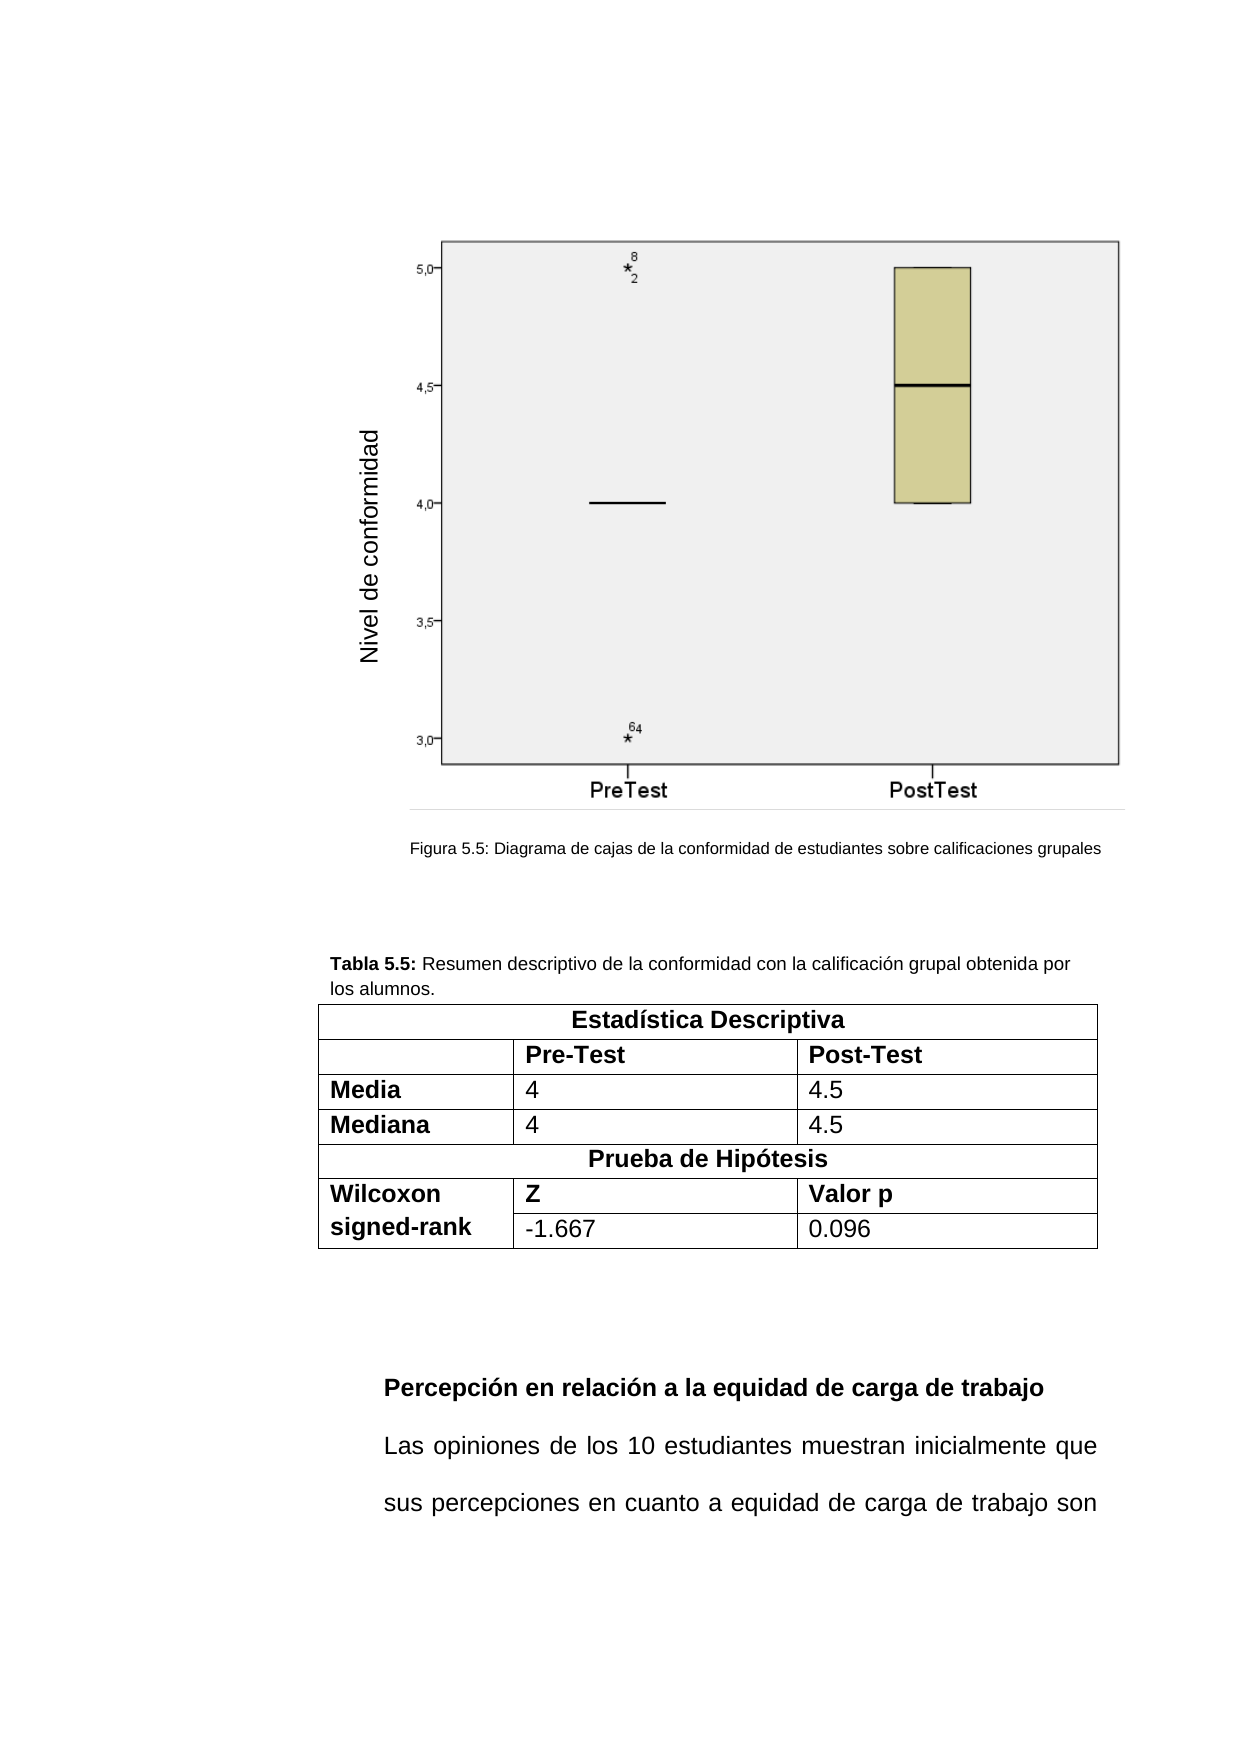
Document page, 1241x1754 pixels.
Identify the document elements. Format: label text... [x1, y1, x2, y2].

table_cell 4.5 [798, 1075, 1097, 1109]
text Percepción en relación a la equidad de carga de trabajo [384, 1373, 1098, 1402]
table_cell Media [319, 1075, 513, 1109]
table_cell Prueba de Hipótesis [319, 1145, 1097, 1178]
table_cell Wilcoxon signed-rank [319, 1179, 513, 1248]
table_cell [319, 1040, 513, 1074]
table_cell Mediana [319, 1110, 513, 1143]
table_cell Pre-Test [514, 1040, 797, 1074]
table_cell Post-Test [798, 1040, 1097, 1074]
picture [409, 236, 1126, 839]
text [384, 1431, 1098, 1517]
table_cell 0.096 [798, 1214, 1097, 1248]
table_cell Nivel de conformidad [339, 236, 398, 858]
table_cell Figura 5.5: Diagrama de cajas de la conformidad de estudiantes sobre calificaciones grupales [398, 236, 1136, 858]
table_cell Estadística Descriptiva [319, 1005, 1097, 1039]
table_cell -1.667 [514, 1214, 797, 1248]
table_cell Valor p [798, 1179, 1097, 1213]
table_cell 4 [514, 1110, 797, 1143]
table_cell 4.5 [798, 1110, 1097, 1143]
table_header Tabla 5.5: Resumen descriptivo de la conformidad con la calificación grupal obtenida por los alumnos. [319, 953, 1097, 1004]
table_cell 4 [514, 1075, 797, 1109]
table_cell Z [514, 1179, 797, 1213]
